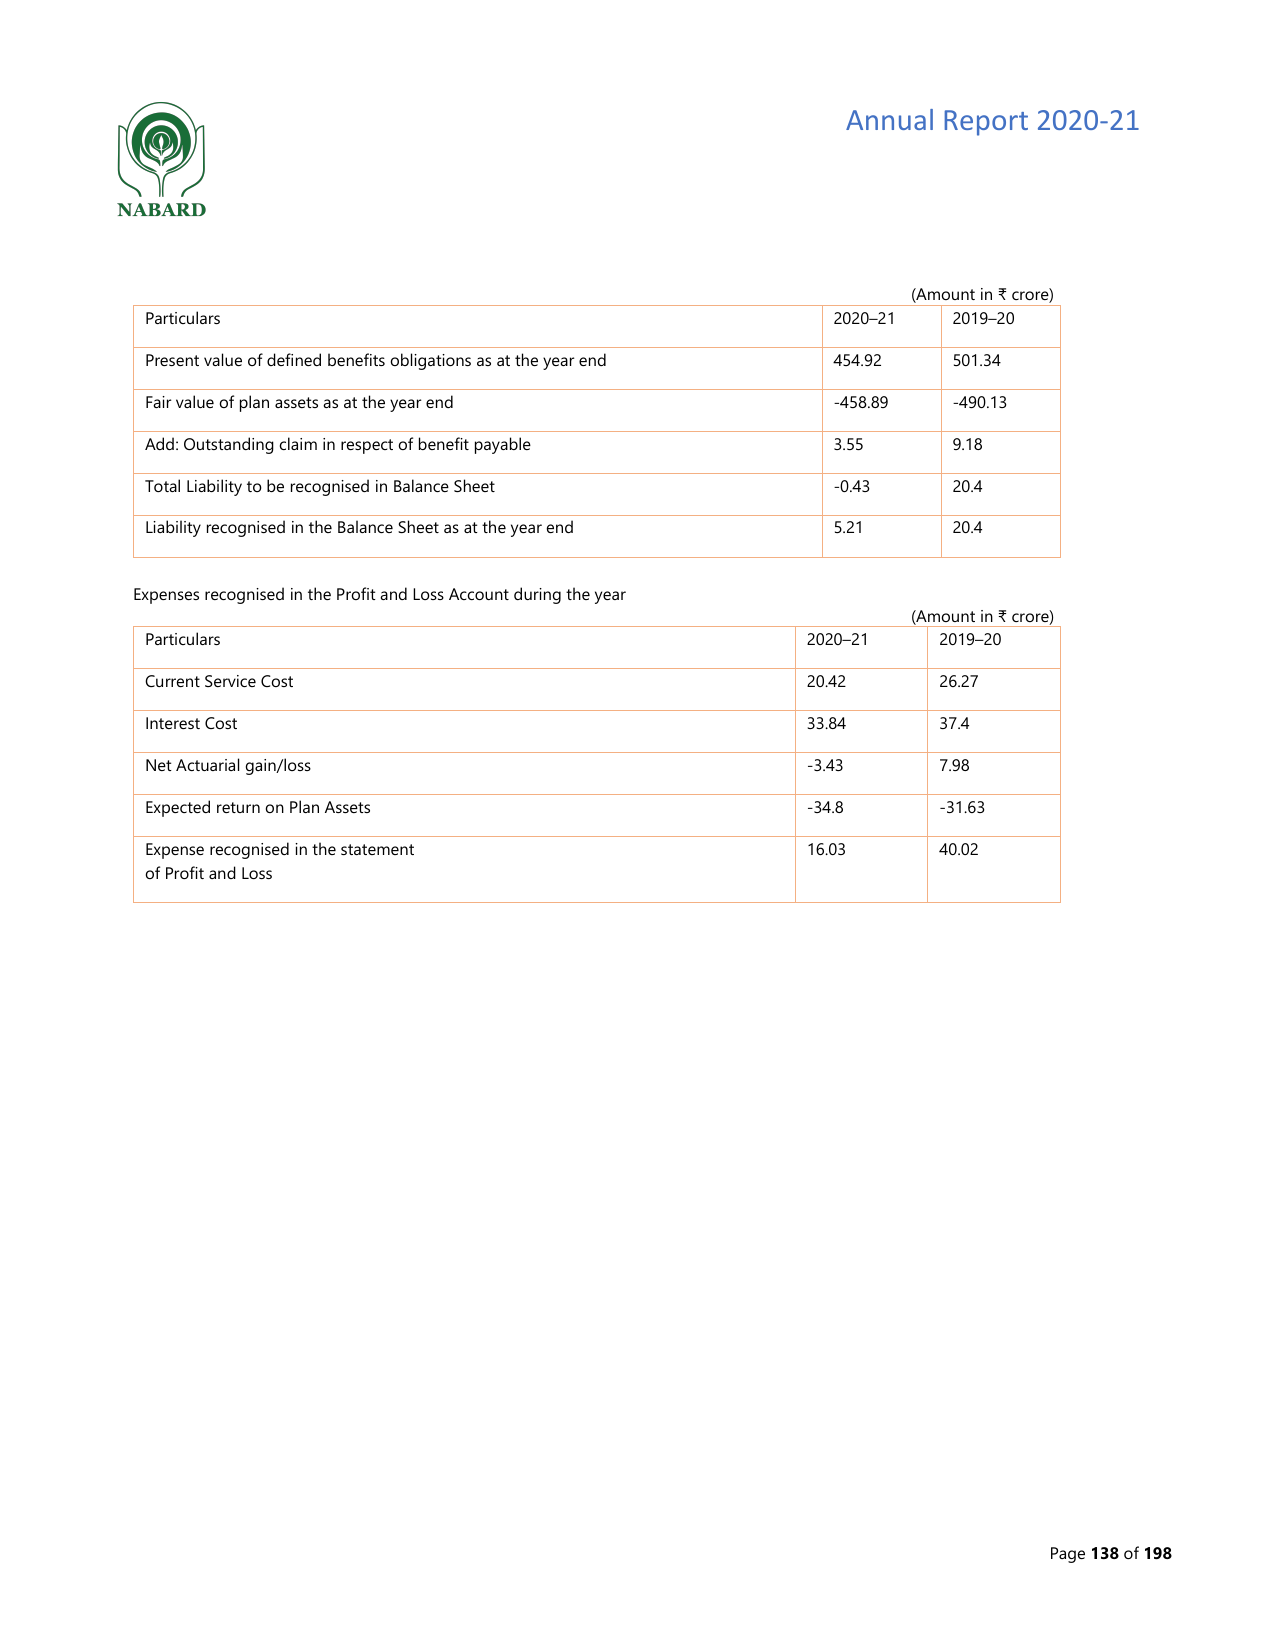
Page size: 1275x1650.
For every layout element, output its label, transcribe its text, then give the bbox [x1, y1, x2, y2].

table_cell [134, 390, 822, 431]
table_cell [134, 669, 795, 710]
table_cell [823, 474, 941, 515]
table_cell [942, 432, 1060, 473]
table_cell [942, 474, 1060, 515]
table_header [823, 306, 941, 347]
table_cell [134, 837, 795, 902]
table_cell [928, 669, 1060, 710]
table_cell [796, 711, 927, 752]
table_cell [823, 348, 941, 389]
text Expenses recognised in the Profit and Loss Account during the year [133, 582, 1157, 604]
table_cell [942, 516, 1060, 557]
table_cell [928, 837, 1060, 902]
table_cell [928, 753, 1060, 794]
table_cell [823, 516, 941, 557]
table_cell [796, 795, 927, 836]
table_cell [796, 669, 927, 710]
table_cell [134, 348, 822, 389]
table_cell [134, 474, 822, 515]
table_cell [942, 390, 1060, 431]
text (Amount in ₹ crore) [133, 604, 1157, 626]
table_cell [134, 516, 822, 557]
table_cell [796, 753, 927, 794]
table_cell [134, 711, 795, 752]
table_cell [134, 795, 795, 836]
picture [114, 100, 209, 218]
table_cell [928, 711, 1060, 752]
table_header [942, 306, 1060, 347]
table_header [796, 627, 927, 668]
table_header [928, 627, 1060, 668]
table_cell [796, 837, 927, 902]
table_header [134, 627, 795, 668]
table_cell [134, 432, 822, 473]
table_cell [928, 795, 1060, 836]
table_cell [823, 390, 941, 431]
text (Amount in ₹ crore) [733, 283, 1157, 305]
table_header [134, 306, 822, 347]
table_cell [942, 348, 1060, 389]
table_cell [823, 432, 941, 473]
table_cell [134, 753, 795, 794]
